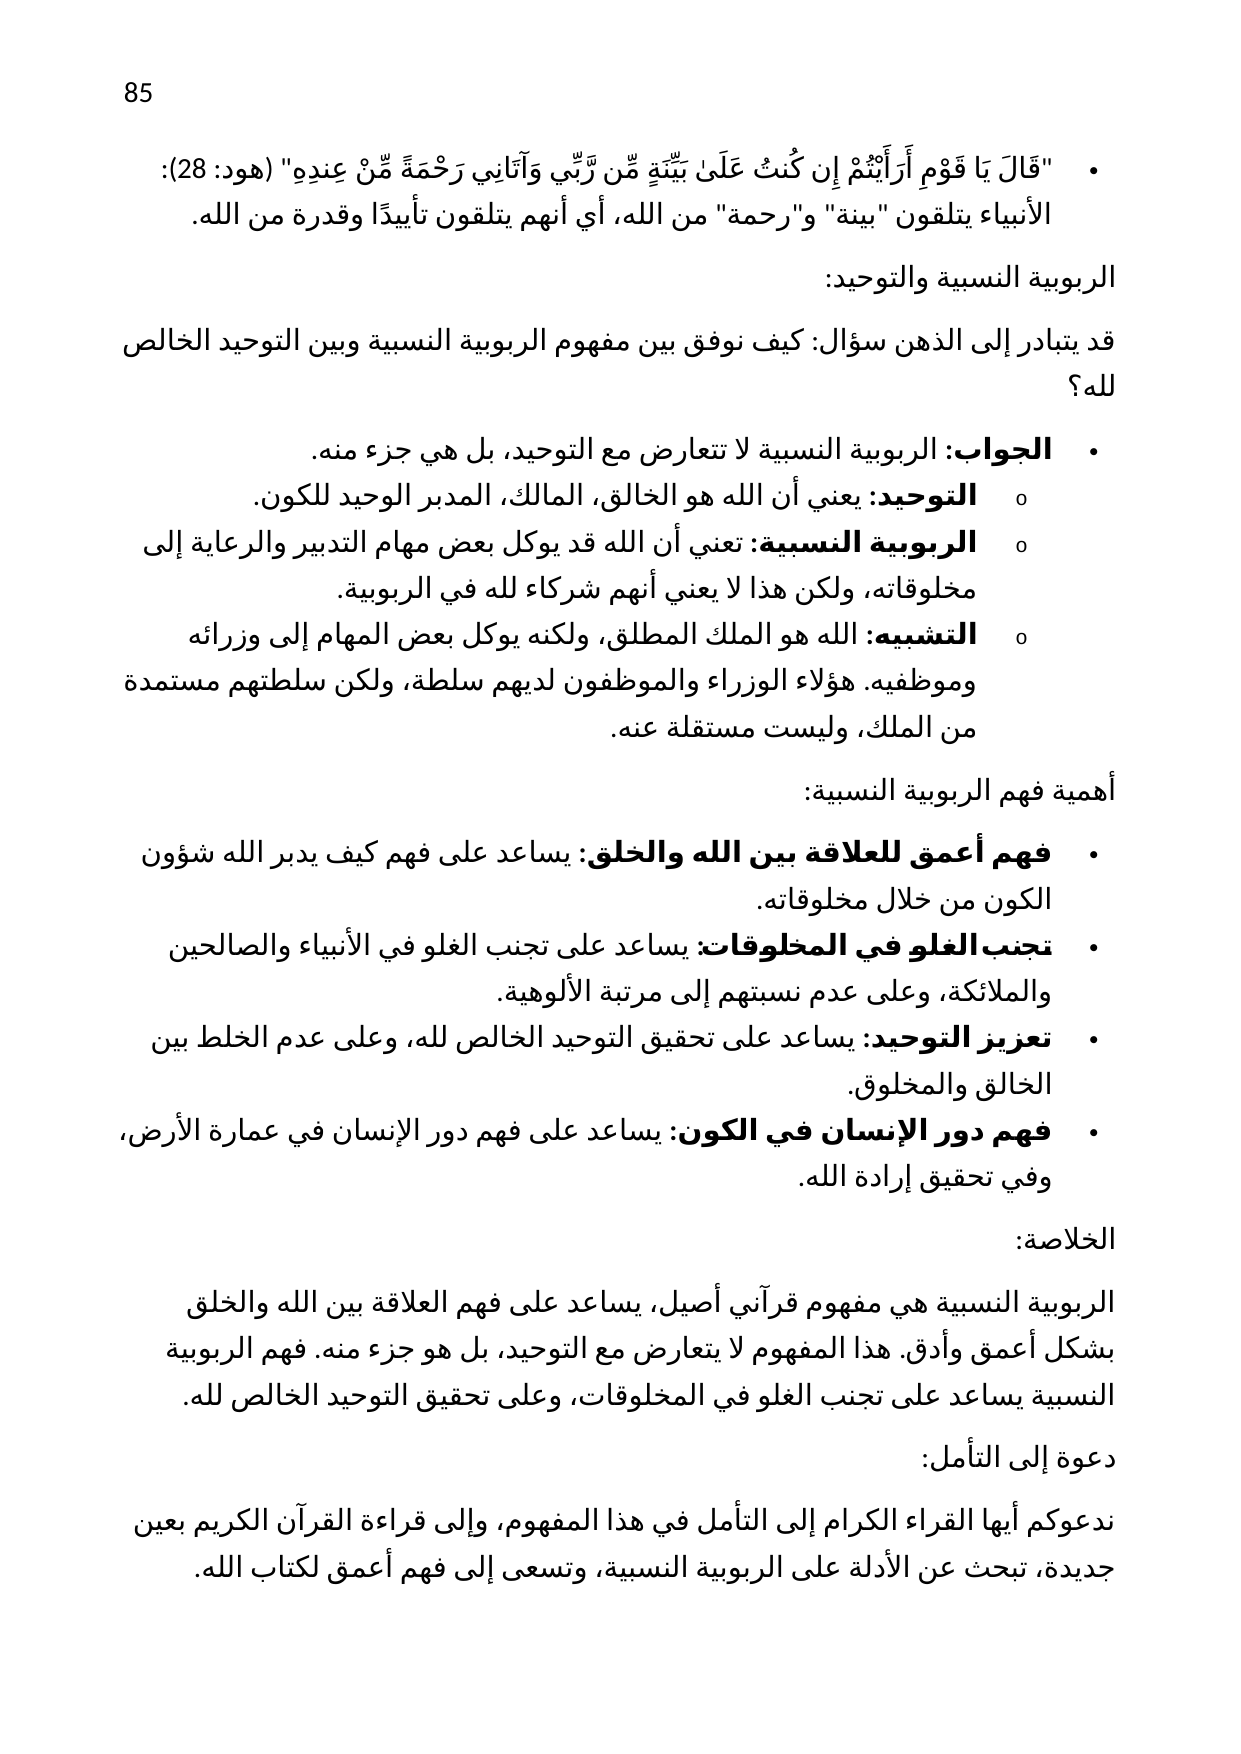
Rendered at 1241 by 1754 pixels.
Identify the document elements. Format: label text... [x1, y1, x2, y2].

list التوحيد: يعني أن الله هو الخالق، المالك، المدبر الوحيد للكون. [112, 477, 1015, 513]
text أهمية فهم الربوبية النسبية: [112, 772, 1117, 807]
text دعوة إلى التأمل: [112, 1439, 1117, 1475]
text الربوبية النسبية هي مفهوم قرآني أصيل، يساعد على فهم العلاقة بين الله والخلق بشكل أعمق وأدق. هذا المفهوم لا يتعارض مع التوحيد، بل هو جزء منه. فهم الربوبية النسبية يساعد على تجنب الغلو في المخلوقات، وعلى تحقيق التوحيد الخالص لله. [112, 1284, 1117, 1412]
text قد يتبادر إلى الذهن سؤال: كيف نوفق بين مفهوم الربوبية النسبية وبين التوحيد الخالص لله؟ [112, 322, 1117, 404]
list التشبيه: الله هو الملك المطلق، ولكنه يوكل بعض المهام إلى وزرائه وموظفيه. هؤلاء الوزراء والموظفون لديهم سلطة، ولكن سلطتهم مستمدة من الملك، وليست مستقلة عنه. [112, 616, 1015, 744]
list الجواب: الربوبية النسبية لا تتعارض مع التوحيد، بل هي جزء منه. [112, 431, 1090, 467]
text ندعوكم أيها القراء الكرام إلى التأمل في هذا المفهوم، وإلى قراءة القرآن الكريم بعين جديدة، تبحث عن الأدلة على الربوبية النسبية، وتسعى إلى فهم أعمق لكتاب الله. [112, 1502, 1117, 1584]
list فهم دور الإنسان في الكون: يساعد على فهم دور الإنسان في عمارة الأرض، وفي تحقيق إرادة الله. [112, 1112, 1090, 1194]
list الربوبية النسبية: تعني أن الله قد يوكل بعض مهام التدبير والرعاية إلى مخلوقاته، ولكن هذا لا يعني أنهم شركاء لله في الربوبية. [112, 524, 1015, 606]
list "قَالَ يَا قَوْمِ أَرَأَيْتُمْ إِن كُنتُ عَلَىٰ بَيِّنَةٍ مِّن رَّبِّي وَآتَانِي رَحْمَةً مِّنْ عِندِهِ" (هود: 28): الأنبياء يتلقون "بينة" و"رحمة" من الله، أي أنهم يتلقون تأييدًا وقدرة من الله. [112, 150, 1090, 232]
list فهم أعمق للعلاقة بين الله والخلق: يساعد على فهم كيف يدبر الله شؤون الكون من خلال مخلوقاته. [112, 834, 1090, 916]
text الربوبية النسبية والتوحيد: [112, 259, 1117, 295]
text الخلاصة: [112, 1221, 1117, 1257]
list تعزيز التوحيد: يساعد على تحقيق التوحيد الخالص لله، وعلى عدم الخلط بين الخالق والمخلوق. [112, 1019, 1090, 1101]
list تجنب الغلو في المخلوقات: يساعد على تجنب الغلو في الأنبياء والصالحين والملائكة، وعلى عدم نسبتهم إلى مرتبة الألوهية. [112, 927, 1090, 1009]
